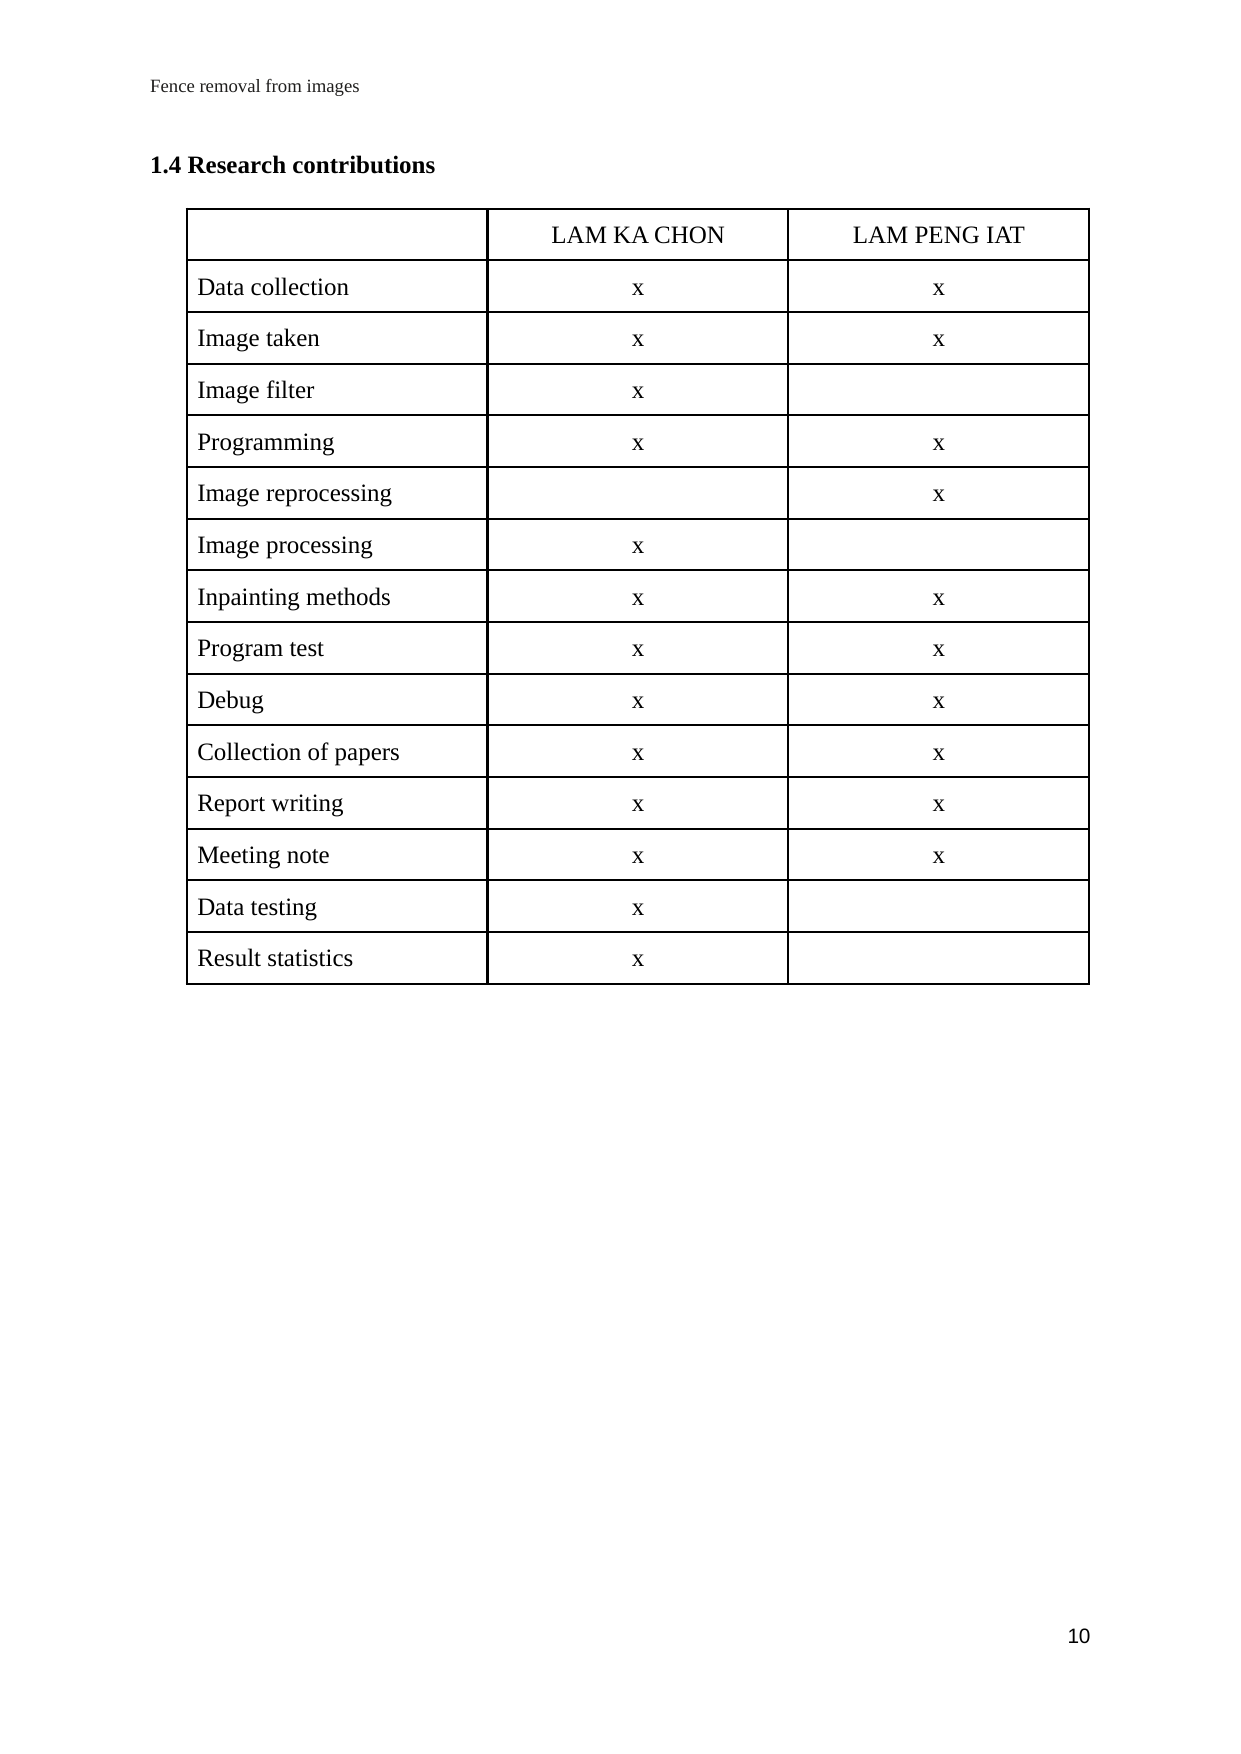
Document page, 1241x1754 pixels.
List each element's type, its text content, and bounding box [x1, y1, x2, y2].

table_cell x [789, 313, 1088, 362]
table_cell x [489, 261, 787, 311]
table_header LAM KA CHON [489, 210, 787, 259]
table_cell Data collection [188, 261, 486, 311]
table_cell x [489, 830, 787, 879]
table_cell x [489, 675, 787, 724]
table_cell Image taken [188, 313, 486, 362]
table_cell [489, 468, 787, 517]
table_cell x [789, 726, 1088, 776]
table_cell x [489, 313, 787, 362]
table_cell x [789, 468, 1088, 517]
table_cell x [489, 881, 787, 931]
table_cell x [789, 571, 1088, 621]
table_header LAM PENG IAT [789, 210, 1088, 259]
table_cell Result statistics [188, 933, 486, 982]
table_cell Image reprocessing [188, 468, 486, 517]
table_cell Debug [188, 675, 486, 724]
table_cell Report writing [188, 778, 486, 827]
table_cell x [489, 416, 787, 466]
table_cell x [789, 830, 1088, 879]
table_cell [789, 520, 1088, 569]
table_cell Collection of papers [188, 726, 486, 776]
table_cell Meeting note [188, 830, 486, 879]
table_cell x [789, 675, 1088, 724]
table_cell x [489, 623, 787, 672]
table_cell x [489, 520, 787, 569]
table_cell x [789, 623, 1088, 672]
text 1.4 Research contributions [150, 150, 1090, 179]
table_cell x [789, 778, 1088, 827]
table_header [188, 210, 486, 259]
table_cell x [489, 365, 787, 414]
table_cell x [489, 726, 787, 776]
table_cell x [789, 416, 1088, 466]
table_cell [789, 365, 1088, 414]
table_cell Image filter [188, 365, 486, 414]
table_cell x [489, 933, 787, 982]
table_cell Programming [188, 416, 486, 466]
table_cell x [489, 778, 787, 827]
table_cell [789, 933, 1088, 982]
table_cell Inpainting methods [188, 571, 486, 621]
table_cell [789, 881, 1088, 931]
table_cell Image processing [188, 520, 486, 569]
table_cell x [789, 261, 1088, 311]
table_cell x [489, 571, 787, 621]
table_cell Data testing [188, 881, 486, 931]
table_cell Program test [188, 623, 486, 672]
